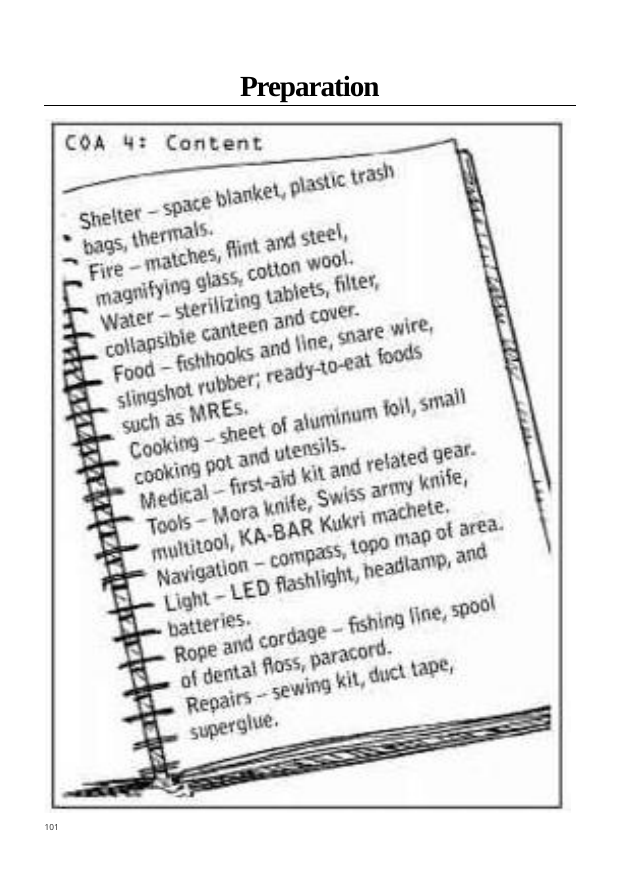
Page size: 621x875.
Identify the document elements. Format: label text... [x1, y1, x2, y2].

subtitle Preparation [44, 69, 576, 105]
picture [44, 118, 571, 813]
